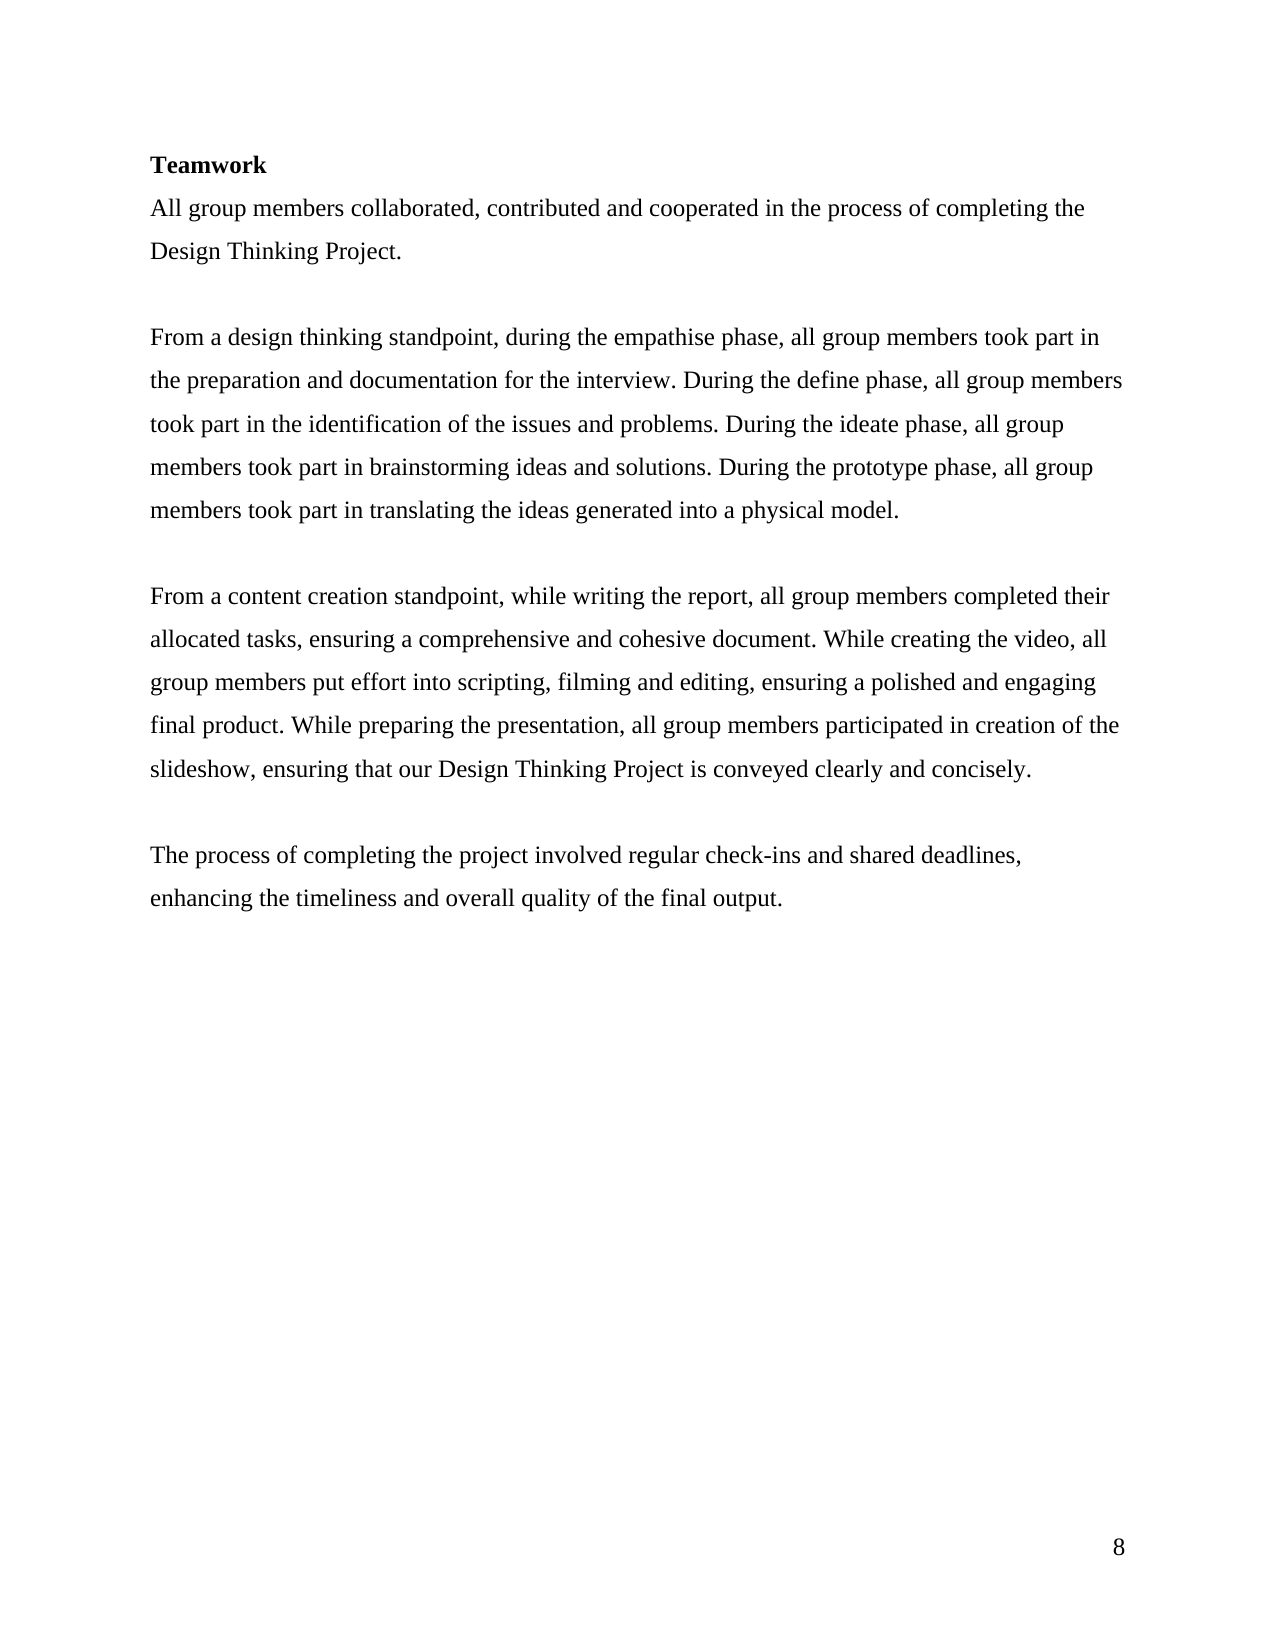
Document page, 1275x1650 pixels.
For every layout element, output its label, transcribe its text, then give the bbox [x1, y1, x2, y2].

text From a content creation standpoint, while writing the report, all group members completed their allocated tasks, ensuring a comprehensive and cohesive document. While creating the video, all group members put effort into scripting, filming and editing, ensuring a polished and engaging final product. While preparing the presentation, all group members participated in creation of the slideshow, ensuring that our Design Thinking Project is conveyed clearly and concisely. [150, 581, 1125, 782]
text All group members collaborated, contributed and cooperated in the process of completing the Design Thinking Project. [150, 193, 1125, 265]
text From a design thinking standpoint, during the empathise phase, all group members took part in the preparation and documentation for the interview. During the define phase, all group members took part in the identification of the issues and problems. During the ideate phase, all group members took part in brainstorming ideas and solutions. During the prototype phase, all group members took part in translating the ideas generated into a physical model. [150, 322, 1125, 524]
text The process of completing the project involved regular check-ins and shared deadlines, enhancing the timeliness and overall quality of the final output. [150, 840, 1125, 912]
subtitle Teamwork [150, 150, 1125, 179]
